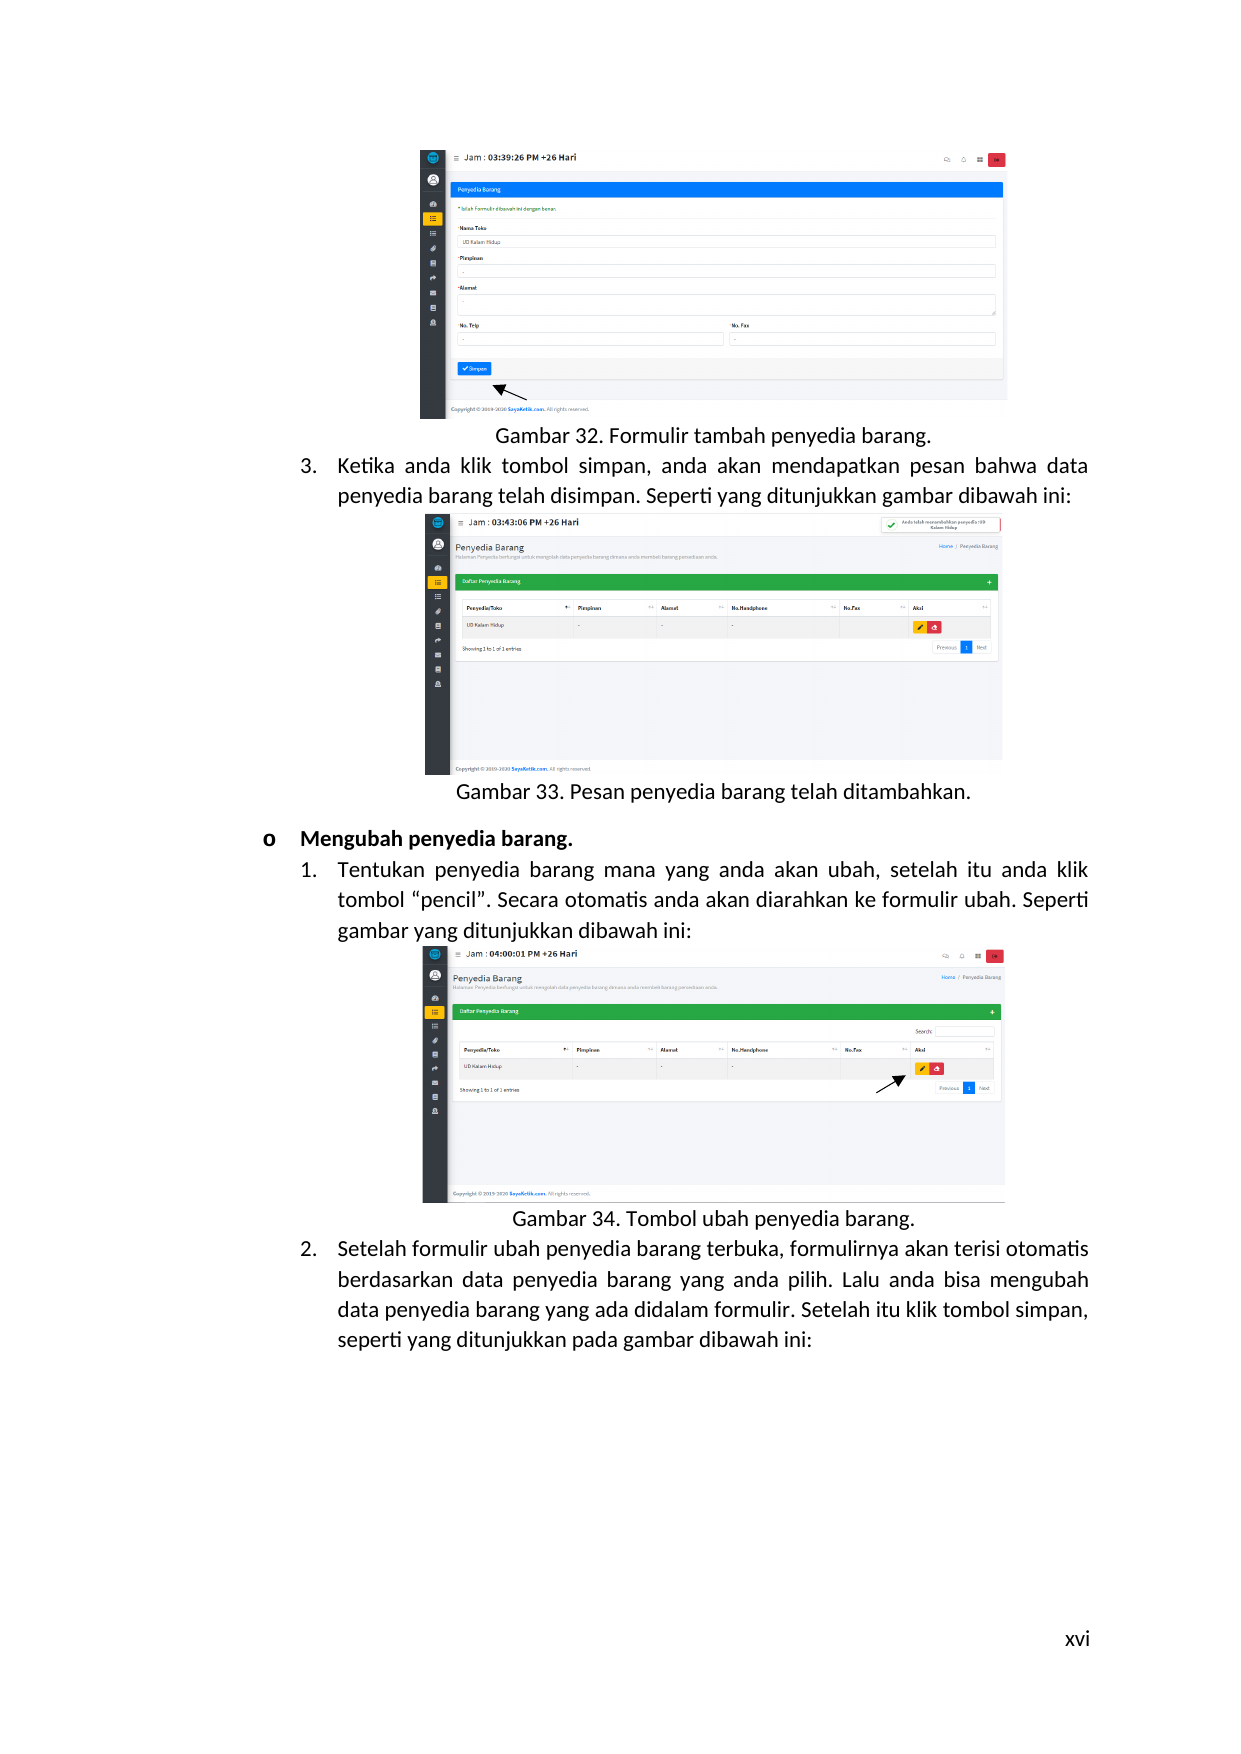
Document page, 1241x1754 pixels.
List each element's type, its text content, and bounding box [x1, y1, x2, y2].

picture [420, 150, 1008, 419]
list Ketika anda klik tombol simpan, anda akan mendapatkan pesan bahwa data penyedia barang telah disimpan. Seperti yang ditunjukkan gambar dibawah ini: [300, 451, 1090, 509]
list Gambar 33. Pesan penyedia barang telah ditambahkan. [337, 777, 1090, 805]
list Gambar 32. Formulir tambah penyedia barang. [337, 421, 1090, 449]
list Gambar 34. Tombol ubah penyedia barang. [337, 1204, 1090, 1232]
list Tentukan penyedia barang mana yang anda akan ubah, setelah itu anda klik tombol “pencil”. Secara otomatis anda akan diarahkan ke formulir ubah. Seperti gambar yang ditunjukkan dibawah ini: [300, 855, 1090, 944]
picture [425, 511, 1003, 775]
subtitle Mengubah penyedia barang. [262, 824, 1090, 853]
picture [422, 946, 1006, 1203]
list Setelah formulir ubah penyedia barang terbuka, formulirnya akan terisi otomatis berdasarkan data penyedia barang yang anda pilih. Lalu anda bisa mengubah data penyedia barang yang ada didalam formulir. Setelah itu klik tombol simpan, seperti yang ditunjukkan pada gambar dibawah ini: [300, 1234, 1090, 1353]
